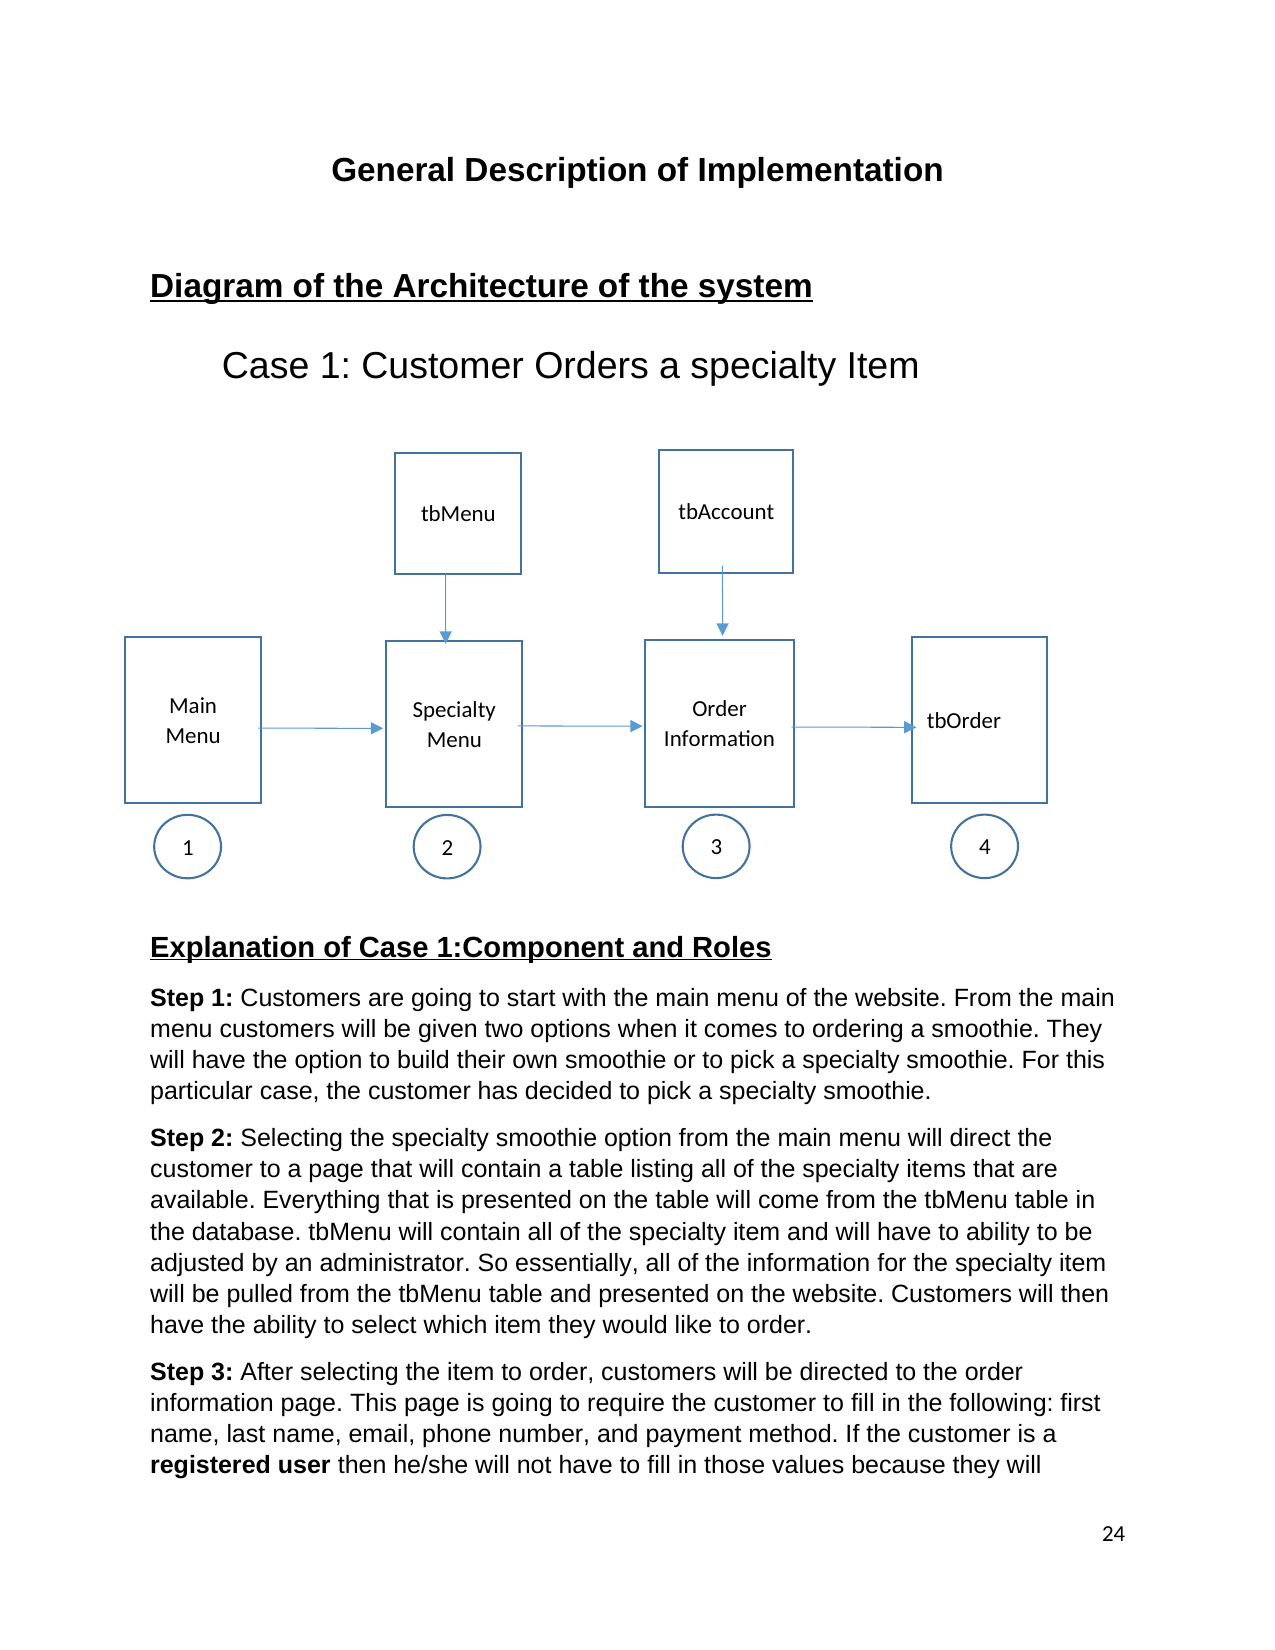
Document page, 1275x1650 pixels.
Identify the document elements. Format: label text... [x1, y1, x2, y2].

text Diagram of the Architecture of the system [150, 266, 1125, 305]
text Explanation of Case 1:Component and Roles [150, 930, 1125, 963]
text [150, 1357, 1125, 1479]
text Step 1: Customers are going to start with the main menu of the website. From the main menu customers will be given two options when it comes to ordering a smoothie. They will have the option to build their own smoothie or to pick a specialty smoothie. For this particular case, the customer has decided to pick a specialty smoothie. [150, 982, 1125, 1104]
text General Description of Implementation [150, 150, 1125, 188]
text Step 2: Selecting the specialty smoothie option from the main menu will direct the customer to a page that will contain a table listing all of the specialty items that are available. Everything that is presented on the table will come from the tbMenu table in the database. tbMenu will contain all of the specialty item and will have to ability to be adjusted by an administrator. So essentially, all of the information for the specialty item will be pulled from the tbMenu table and presented on the website. Customers will then have the ability to select which item they would like to order. [150, 1123, 1125, 1338]
